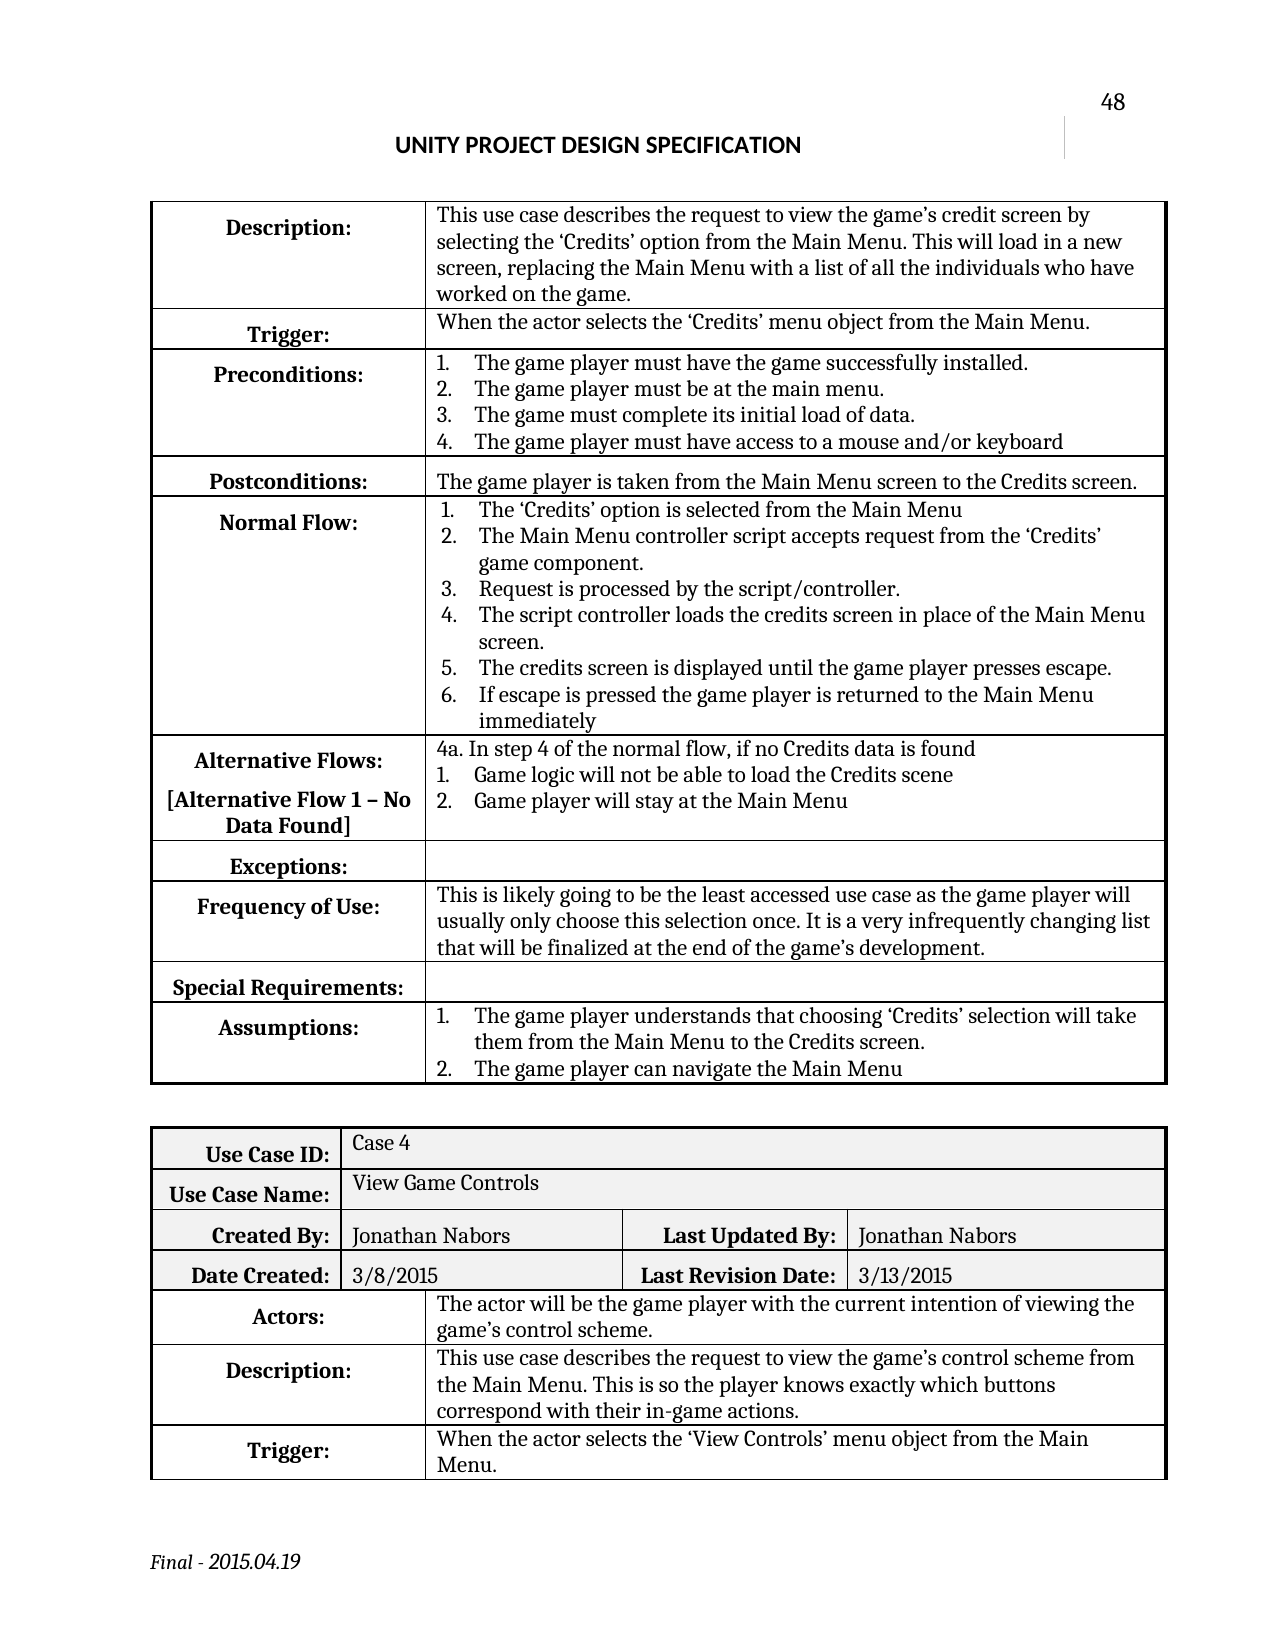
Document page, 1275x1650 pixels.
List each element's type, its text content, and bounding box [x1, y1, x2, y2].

table_cell This use case describes the request to view the game’s control scheme from the Main Menu. This is so the player knows exactly which buttons correspond with their in-game actions. [426, 1345, 1164, 1424]
table_cell Actors: [153, 1291, 425, 1344]
table_cell Last Revision Date: [623, 1251, 847, 1289]
table_cell Trigger: [153, 309, 425, 348]
table_cell Last Updated By: [623, 1210, 847, 1249]
table_cell Exceptions: [153, 841, 425, 880]
table_cell Postconditions: [153, 457, 425, 495]
table_cell Assumptions: [153, 1003, 425, 1082]
table_cell View Game Controls [342, 1170, 1164, 1208]
table_cell [426, 962, 1164, 1001]
table_cell 3/13/2015 [848, 1251, 1164, 1289]
table_cell Frequency of Use: [153, 882, 425, 961]
table_cell When the actor selects the ‘Credits’ menu object from the Main Menu. [426, 309, 1164, 348]
table_cell Trigger: [153, 1426, 425, 1478]
table_cell The actor will be the game player with the current intention of viewing the game’s control scheme. [426, 1291, 1164, 1344]
table_cell When the actor selects the ‘View Controls’ menu object from the Main Menu. [426, 1426, 1164, 1478]
table_cell The game player is taken from the Main Menu screen to the Credits screen. [426, 457, 1164, 495]
table_cell Jonathan Nabors [848, 1210, 1164, 1249]
table_cell Date Created: [153, 1251, 340, 1289]
table_cell The game player must have the game successfully installed. The game player must be at the main menu. The game must complete its initial load of data. The game player must have access to a mouse and/or keyboard [426, 350, 1164, 455]
table_cell Alternative Flows: [Alternative Flow 1 – No Data Found] [153, 736, 425, 840]
table_cell 3/8/2015 [342, 1251, 622, 1289]
table_cell The game player understands that choosing ‘Credits’ selection will take them from the Main Menu to the Credits screen. The game player can navigate the Main Menu [426, 1003, 1164, 1082]
table_cell Description: [153, 202, 425, 307]
table_cell Created By: [153, 1210, 340, 1249]
table_cell This is likely going to be the least accessed use case as the game player will usually only choose this selection once. It is a very infrequently changing list that will be finalized at the end of the game’s development. [426, 882, 1164, 961]
table_cell Jonathan Nabors [342, 1210, 622, 1249]
table_cell The ‘Credits’ option is selected from the Main Menu The Main Menu controller script accepts request from the ‘Credits’ game component. Request is processed by the script/controller. The script controller loads the credits screen in place of the Main Menu screen. The credits screen is displayed until the game player presses escape. If escape is pressed the game player is returned to the Main Menu immediately [426, 497, 1164, 734]
table_header Use Case ID: [153, 1129, 340, 1168]
table_header Case 4 [342, 1129, 1164, 1168]
table_cell This use case describes the request to view the game’s credit screen by selecting the ‘Credits’ option from the Main Menu. This will load in a new screen, replacing the Main Menu with a list of all the individuals who have worked on the game. [426, 202, 1164, 307]
table_cell Special Requirements: [153, 962, 425, 1001]
table_cell [426, 841, 1164, 880]
table_cell Description: [153, 1345, 425, 1424]
table_cell 4a. In step 4 of the normal flow, if no Credits data is found Game logic will not be able to load the Credits scene Game player will stay at the Main Menu [426, 736, 1164, 840]
table_cell Preconditions: [153, 350, 425, 455]
table_cell Normal Flow: [153, 497, 425, 734]
table_cell Use Case Name: [153, 1170, 340, 1208]
